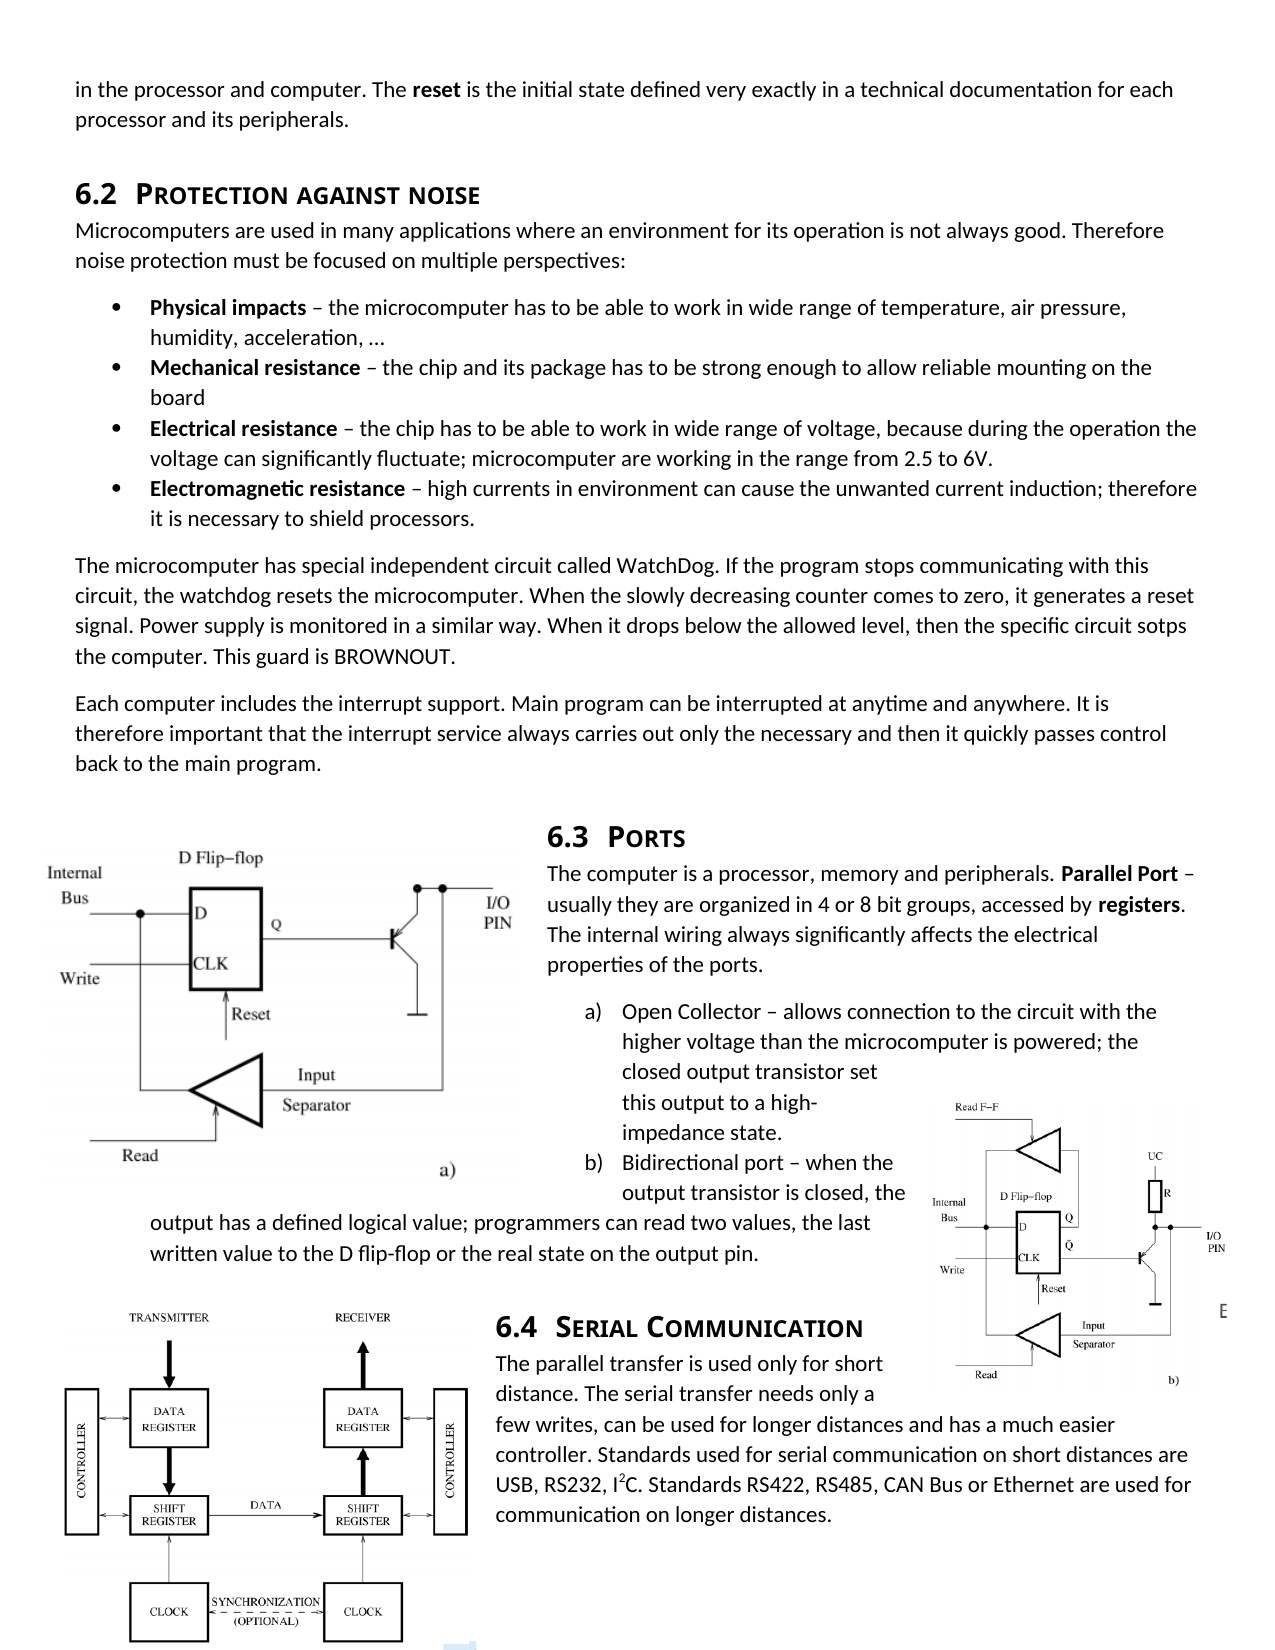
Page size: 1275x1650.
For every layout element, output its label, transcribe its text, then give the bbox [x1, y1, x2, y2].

subtitle Serial Communication [477, 1306, 929, 1346]
text The computer is a processor, memory and peripherals. Parallel Port – usually they are organized in 4 or 8 bit groups, accessed by registers. The internal wiring always significantly affects the electrical properties of the ports. [529, 859, 1200, 978]
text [75, 75, 1200, 133]
text Each computer includes the interrupt support. Main program can be interrupted at anytime and anywhere. It is therefore important that the interrupt service always carries out only the necessary and then it quickly passes control back to the main program. [75, 689, 1200, 777]
list Mechanical resistance – the chip and its package has to be strong enough to allow reliable mounting on the board [112, 353, 1200, 411]
text Microcomputers are used in many applications where an environment for its operation is not always good. Therefore noise protection must be focused on multiple perspectives: [75, 216, 1200, 274]
list Physical impacts – the microcomputer has to be able to work in wide range of temperature, air pressure, humidity, acceleration, … [112, 293, 1200, 351]
list Open Collector – allows connection to the circuit with the higher voltage than the microcomputer is powered; the closed output transistor set this output to a high-impedance state. [529, 997, 1200, 1146]
list Electromagnetic resistance – high currents in environment can cause the unwanted current induction; therefore it is necessary to shield processors. [112, 474, 1200, 532]
text The parallel transfer is used only for short distance. The serial transfer needs only a few writes, can be used for longer distances and has a much easier controller. Standards used for serial communication on short distances are USB, RS232, I2C. Standards RS422, RS485, CAN Bus or Ethernet are used for communication on longer distances. [477, 1349, 1200, 1528]
subtitle Ports [75, 817, 1200, 856]
text The microcomputer has special independent circuit called WatchDog. If the program stops communicating with this circuit, the watchdog resets the microcomputer. When the slowly decreasing counter comes to zero, it generates a reset signal. Power supply is monitored in a similar way. When it drops below the allowed level, then the specific circuit sotps the computer. This guard is BROWNOUT. [75, 551, 1200, 670]
list Bidirectional port – when the output transistor is closed, the output has a defined logical value; programmers can read two values, the last written value to the D flip-flop or the real state on the output pin. [112, 1148, 929, 1267]
list Electrical resistance – the chip has to be able to work in wide range of voltage, because during the operation the voltage can significantly fluctuate; microcomputer are working in the range from 2.5 to 6V. [112, 414, 1200, 472]
subtitle Protection against noise [75, 173, 1200, 213]
